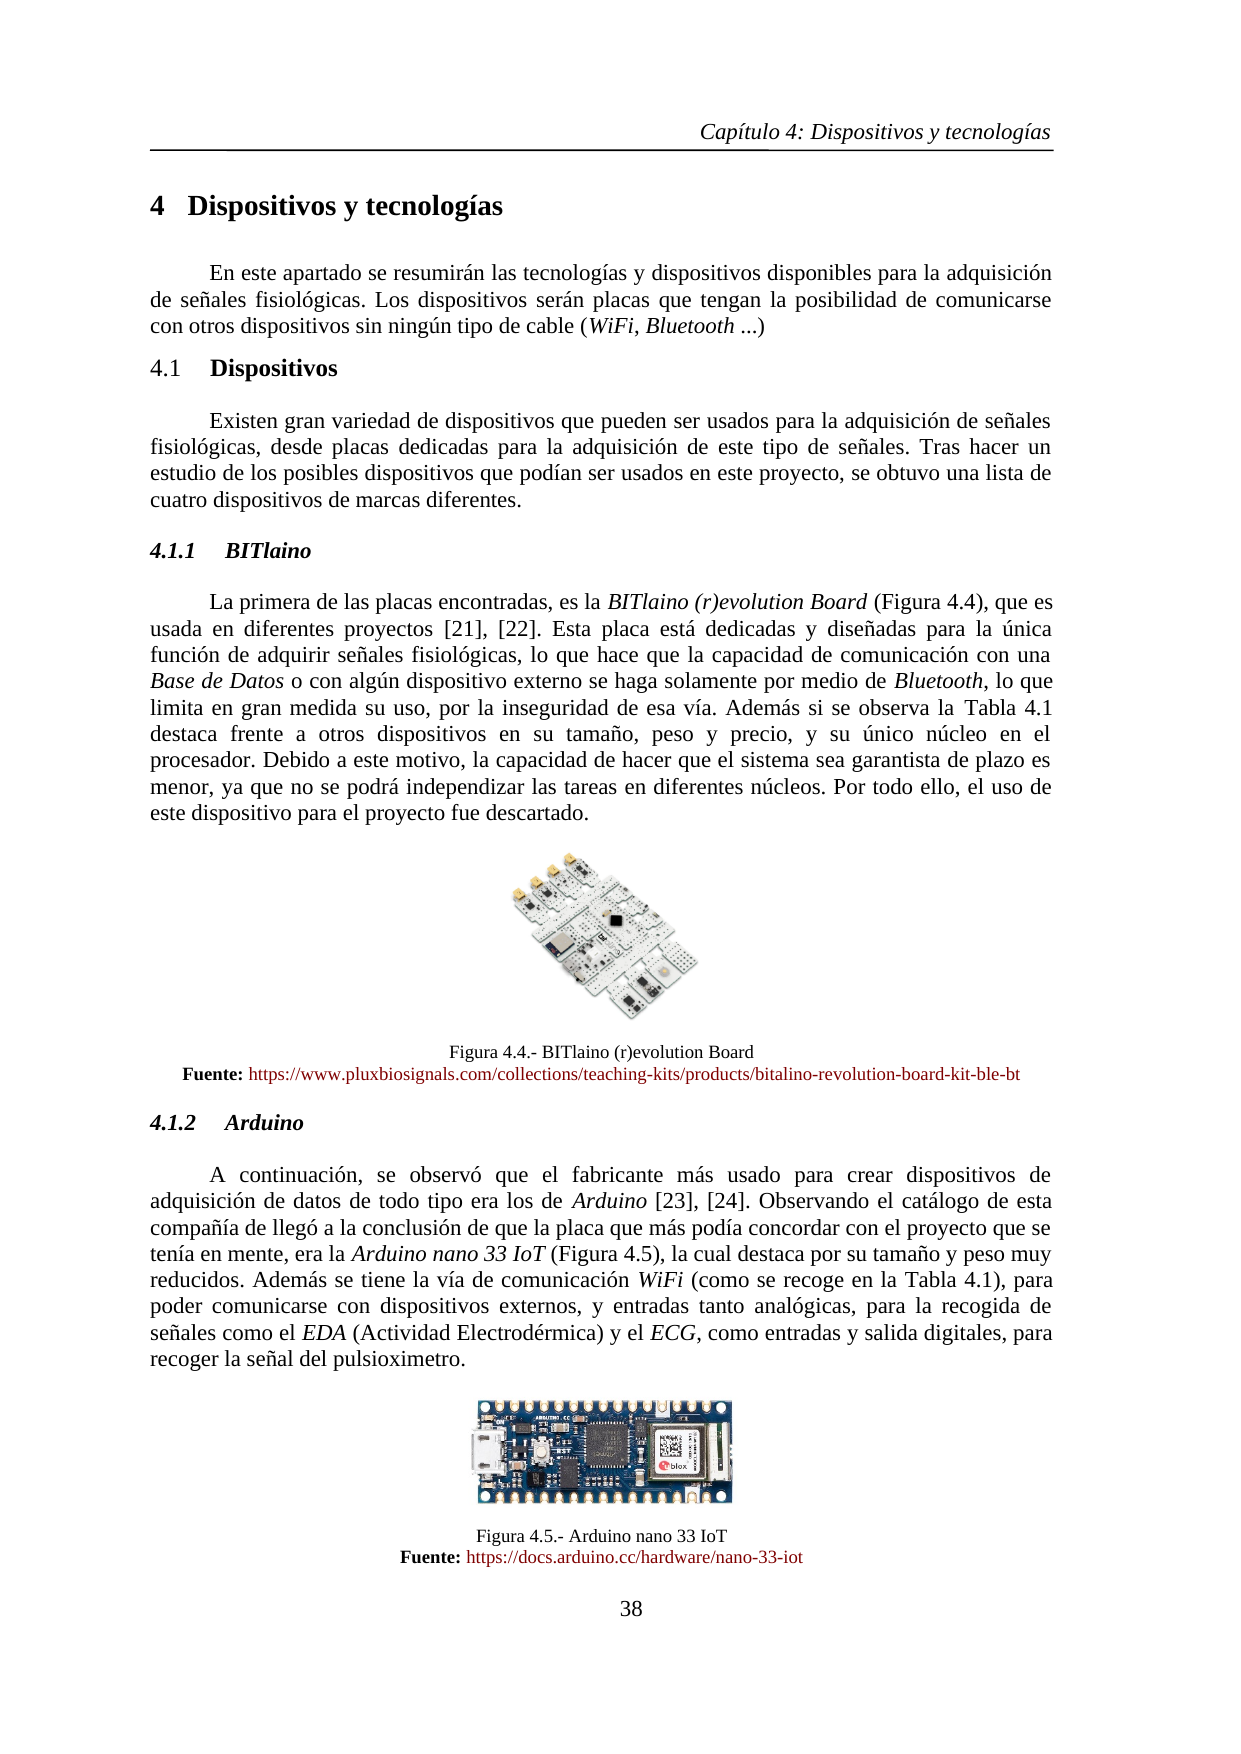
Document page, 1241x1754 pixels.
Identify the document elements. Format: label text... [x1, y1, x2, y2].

text En este apartado se resumirán las tecnologías y dispositivos disponibles para la adquisición de señales fisiológicas. Los dispositivos serán placas que tengan la posibilidad de comunicarse con otros dispositivos sin ningún tipo de cable (WiFi, Bluetooth ...) [150, 259, 1053, 338]
picture [457, 1386, 746, 1511]
picture [496, 840, 707, 1027]
subtitle BITlaino [150, 537, 1053, 563]
text Existen gran variedad de dispositivos que pueden ser usados para la adquisición de señales fisiológicas, desde placas dedicadas para la adquisición de este tipo de señales. Tras hacer un estudio de los posibles dispositivos que podían ser usados en este proyecto, se obtuvo una lista de cuatro dispositivos de marcas diferentes. [150, 407, 1053, 512]
subtitle Dispositivos y tecnologías [150, 188, 1053, 222]
text La primera de las placas encontradas, es la BITlaino (r)evolution Board (Figura 4.1), que es usada en diferentes proyectos . Esta placa está dedicadas y diseñadas para la única función de adquirir señales fisiológicas, lo que hace que la capacidad de comunicación con una Base de Datos o con algún dispositivo externo se haga solamente por medio de Bluetooth, lo que limita en gran medida su uso, por la inseguridad de esa vía. Además si se observa la Tabla 4.1 destaca frente a otros dispositivos en su tamaño, peso y precio, y su único núcleo en el procesador. Debido a este motivo, la capacidad de hacer que el sistema sea garantista de plazo es menor, ya que no se podrá independizar las tareas en diferentes núcleos. Por todo ello, el uso de este dispositivo para el proyecto fue descartado. [150, 588, 1053, 826]
subtitle Dispositivos [150, 353, 1053, 382]
text A continuación, se observó que el fabricante más usado para crear dispositivos de adquisición de datos de todo tipo era los de Arduino . Observando el catálogo de esta compañía de llegó a la conclusión de que la placa que más podía concordar con el proyecto que se tenía en mente, era la Arduino nano 33 IoT (Figura 4.2), la cual destaca por su tamaño y peso muy reducidos. Además se tiene la vía de comunicación WiFi (como se recoge en la Tabla 4.1), para poder comunicarse con dispositivos externos, y entradas tanto analógicas, para la recogida de señales como el EDA (Actividad Electrodérmica) y el ECG, como entradas y salida digitales, para recoger la señal del pulsioximetro. [150, 1161, 1053, 1372]
text Figura 4.2.- Arduino nano 33 IoT [150, 1525, 1053, 1546]
text Fuente: https://docs.arduino.cc/hardware/nano-33-iot [150, 1546, 1053, 1568]
subtitle Arduino [150, 1109, 1053, 1136]
text Fuente: https://www.pluxbiosignals.com/collections/teaching-kits/products/bitalino-revolution-board-kit-ble-bt [150, 1063, 1053, 1084]
